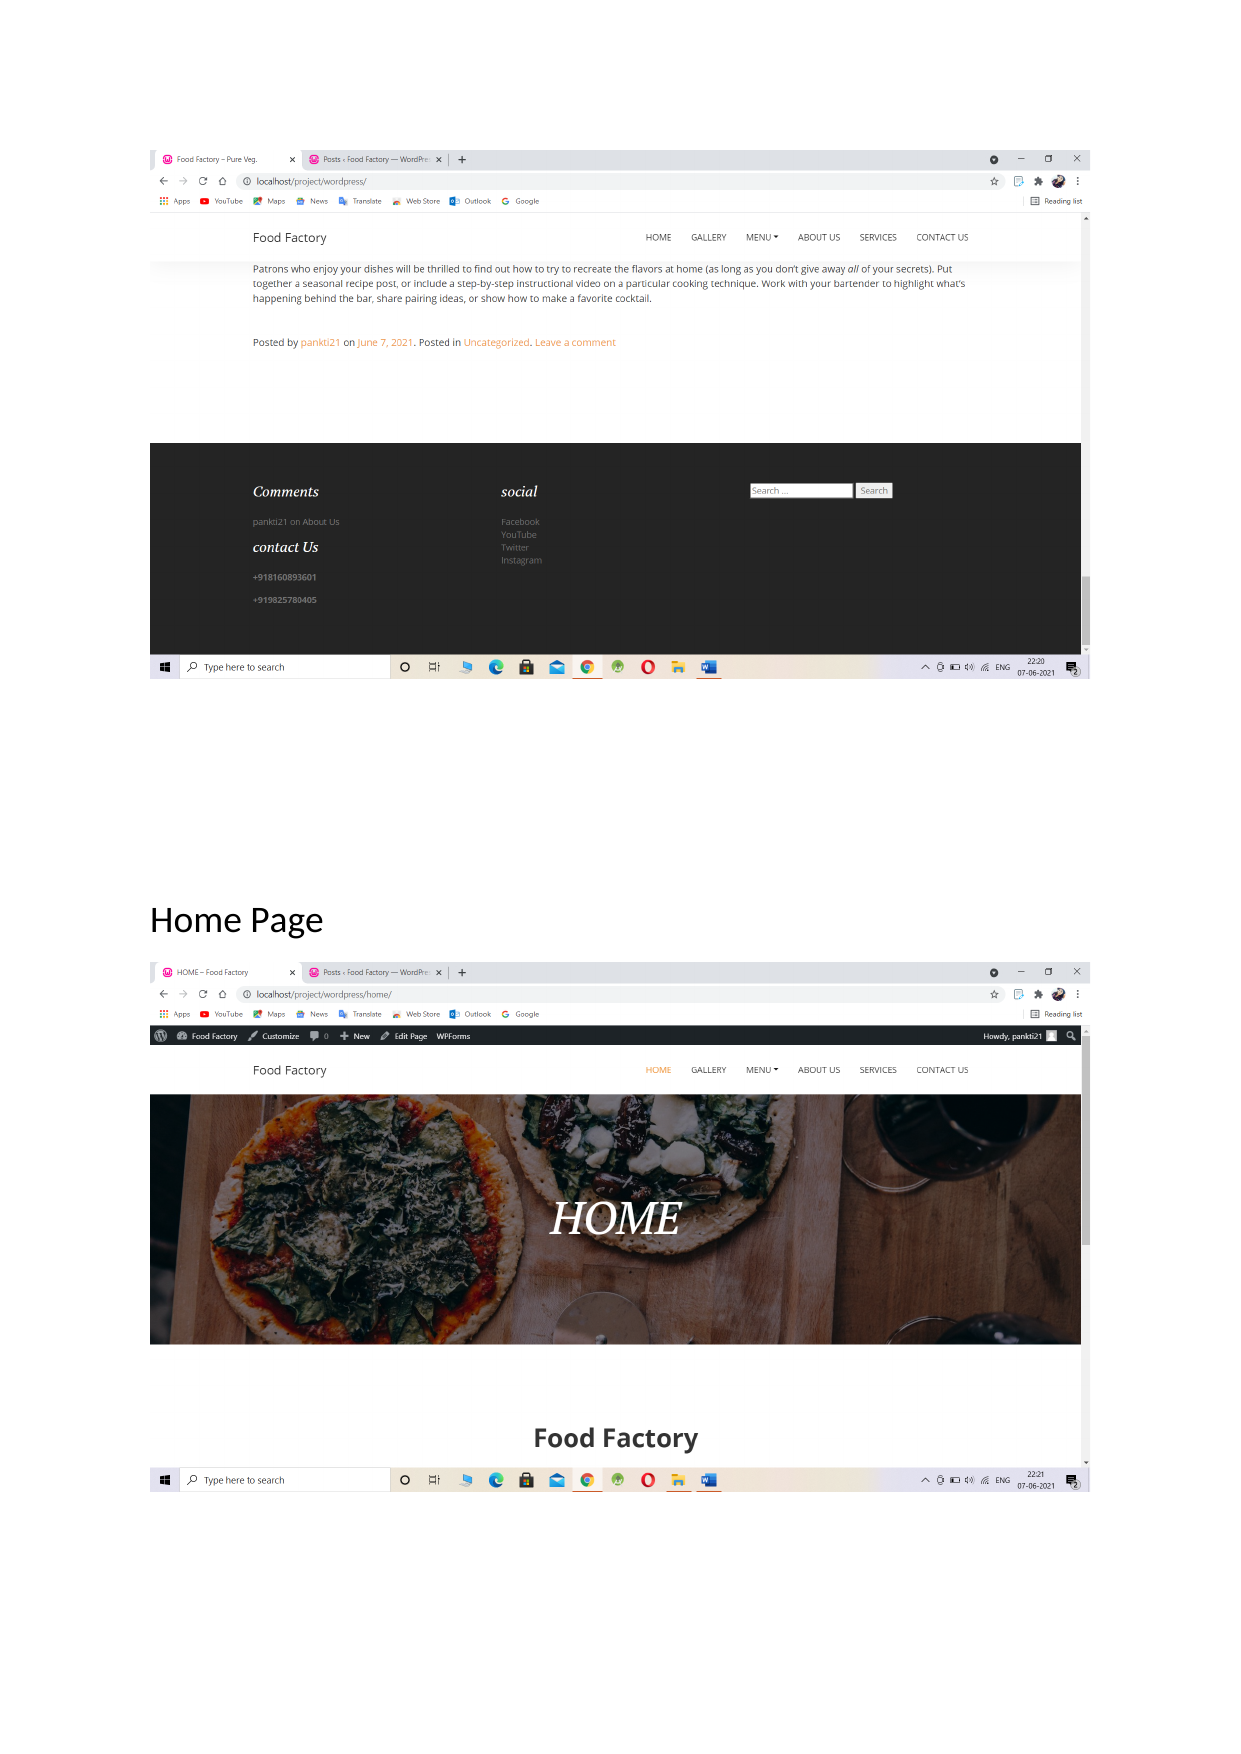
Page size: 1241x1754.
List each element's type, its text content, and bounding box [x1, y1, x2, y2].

picture [150, 962, 1091, 1492]
picture [150, 150, 1091, 679]
text Home Page [150, 896, 1090, 942]
